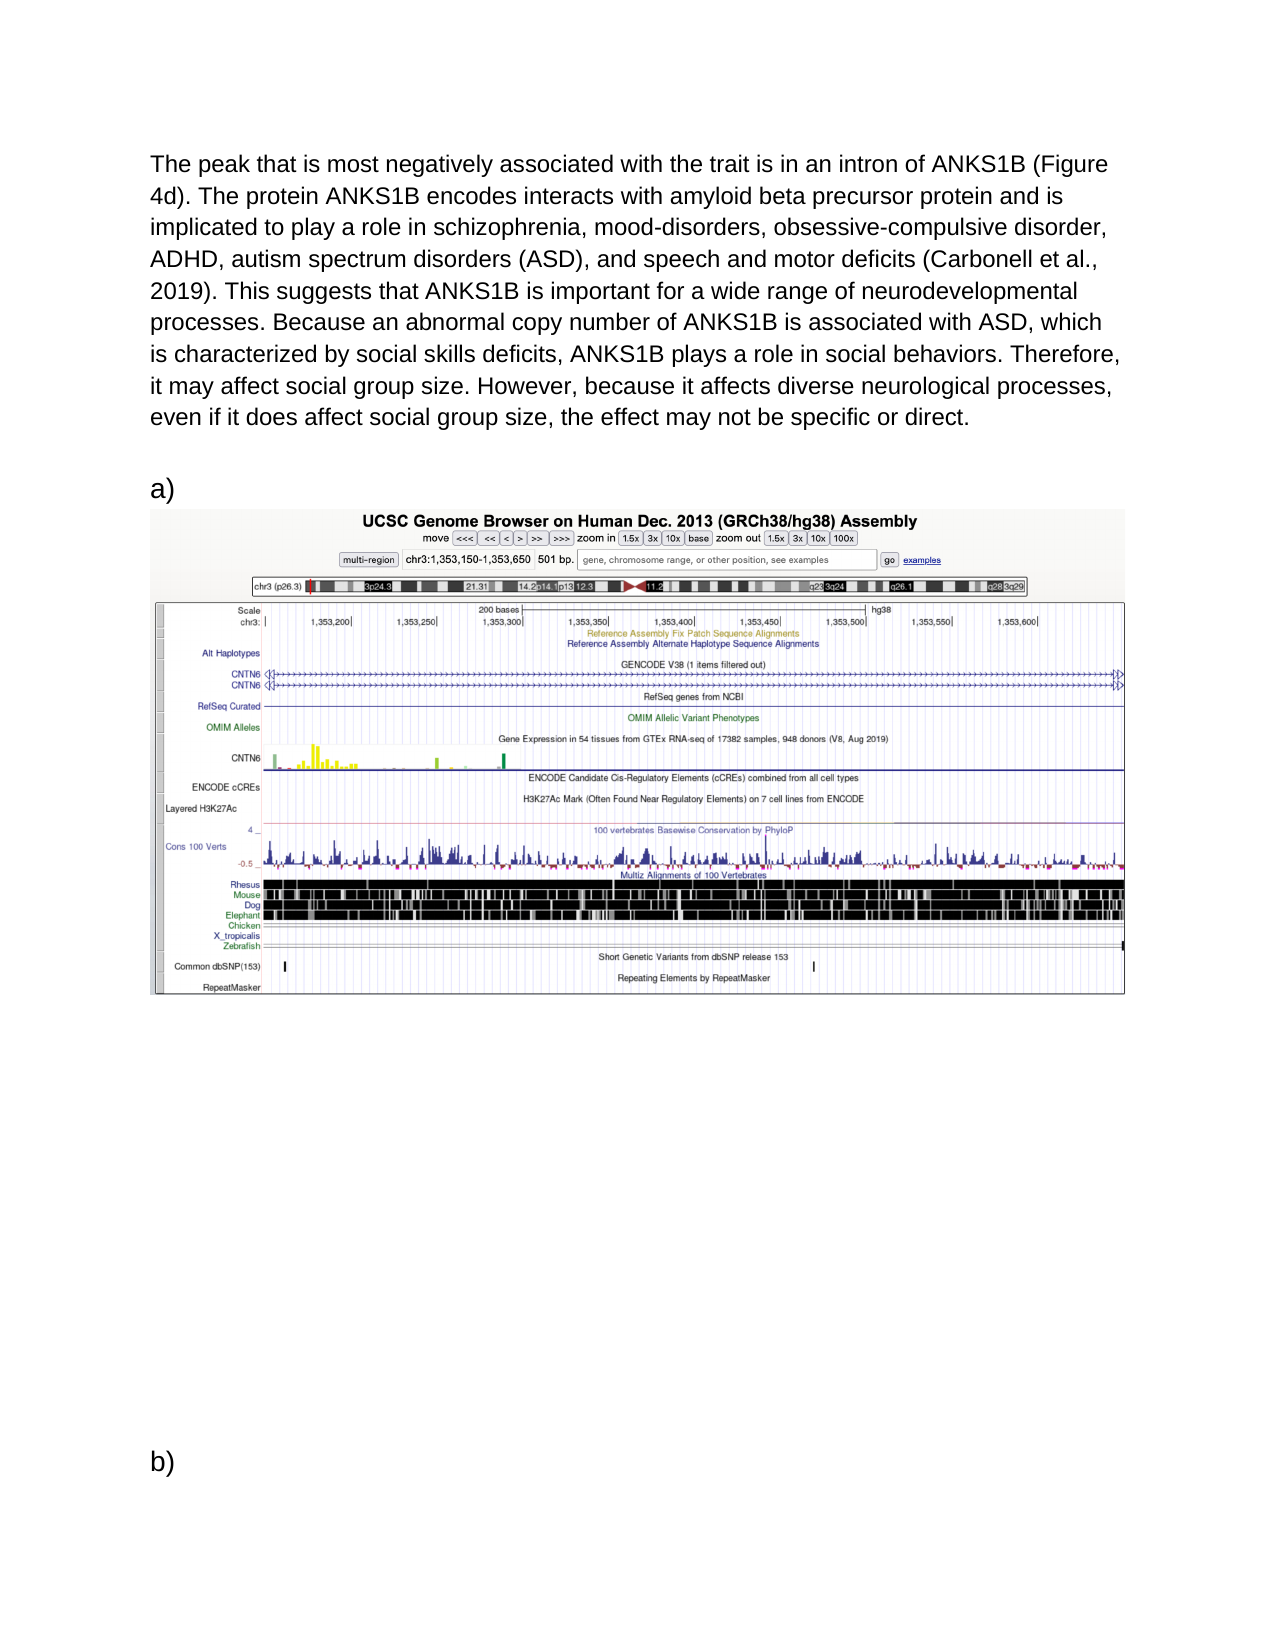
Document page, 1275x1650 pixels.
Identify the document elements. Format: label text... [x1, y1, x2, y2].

text b) [150, 1445, 1125, 1477]
text The peak that is most negatively associated with the trait is in an intron of ANKS1B (Figure 4d). The protein ANKS1B encodes interacts with amyloid beta precursor protein and is implicated to play a role in schizophrenia, mood-disorders, obsessive-compulsive disorder, ADHD, autism spectrum disorders (ASD), and speech and motor deficits (Carbonell et al., 2019). This suggests that ANKS1B is important for a wide range of neurodevelopmental processes. Because an abnormal copy number of ANKS1B is associated with ASD, which is characterized by social skills deficits, ANKS1B plays a role in social behaviors. Therefore, it may affect social group size. However, because it affects diverse neurological processes, even if it does affect social group size, the effect may not be specific or direct. [150, 150, 1125, 431]
text a) [150, 472, 1125, 504]
picture [150, 509, 1125, 995]
